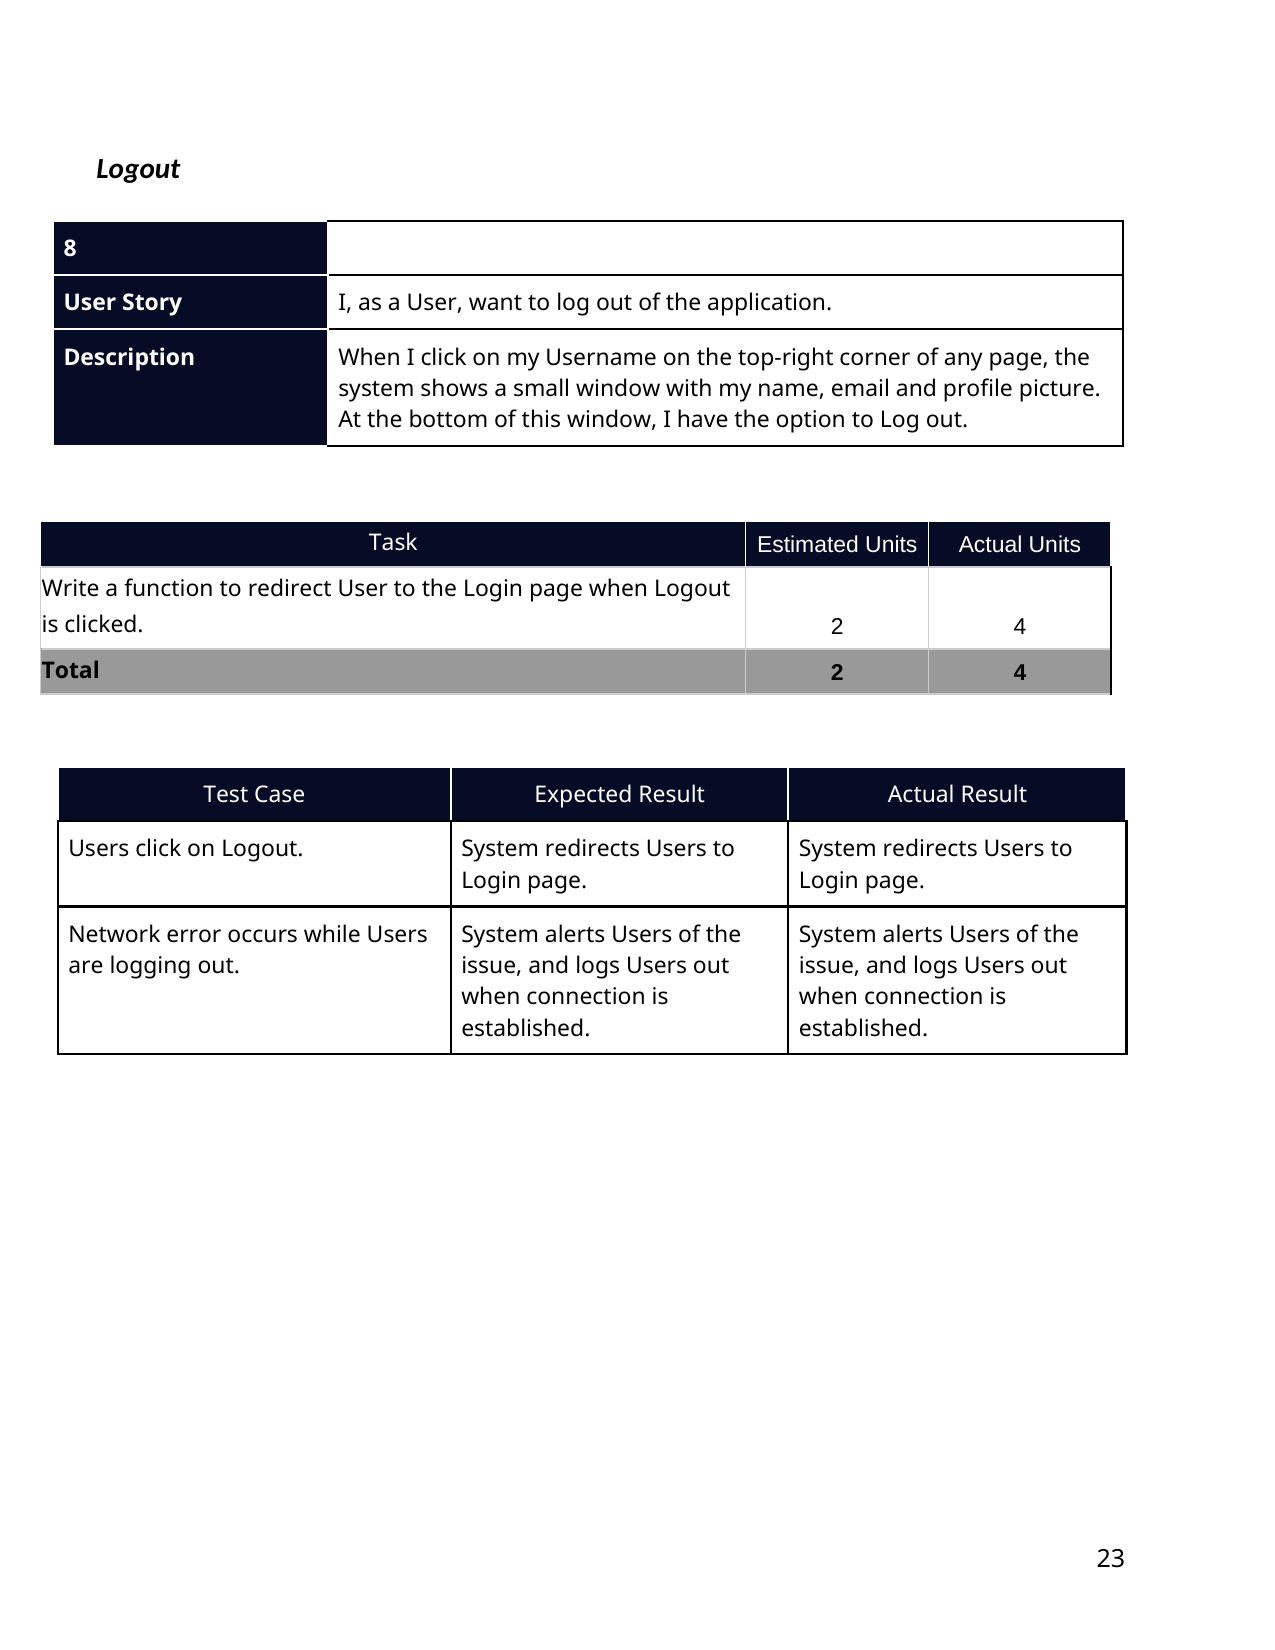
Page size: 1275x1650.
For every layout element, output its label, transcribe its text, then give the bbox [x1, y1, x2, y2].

table_cell 2 [746, 650, 928, 693]
table_cell System alerts Users of the issue, and logs Users out when connection is established. [452, 908, 787, 1053]
table_cell 4 [929, 568, 1110, 648]
table_header Task [41, 522, 745, 566]
table_cell System redirects Users to Login page. [789, 822, 1125, 905]
table_cell Write a function to redirect User to the Login page when Logout is clicked. [41, 567, 745, 648]
table_cell System redirects Users to Login page. [452, 822, 787, 905]
table_header Estimated Units [746, 522, 928, 566]
table_cell Total [41, 649, 745, 693]
table_cell System alerts Users of the issue, and logs Users out when connection is established. [789, 908, 1125, 1053]
subtitle Logout [96, 150, 1125, 186]
table_header Expected Result [452, 768, 787, 820]
table_header Test Case [59, 768, 450, 820]
table_header Actual Units [929, 522, 1110, 566]
table_cell Users click on Logout. [59, 822, 450, 905]
table_header 8 [54, 222, 327, 274]
table_cell Network error occurs while Users are logging out. [59, 908, 450, 1053]
table_cell I, as a User, want to log out of the application. [329, 276, 1122, 328]
table_cell User Story [54, 276, 327, 328]
table_header Actual Result [789, 768, 1125, 820]
table_cell 4 [929, 650, 1110, 693]
table_cell When I click on my Username on the top-right corner of any page, the system shows a small window with my name, email and profile picture. At the bottom of this window, I have the option to Log out. [329, 330, 1122, 445]
table_cell Description [54, 330, 327, 445]
table_cell 2 [746, 568, 928, 648]
table_header [329, 222, 1122, 274]
